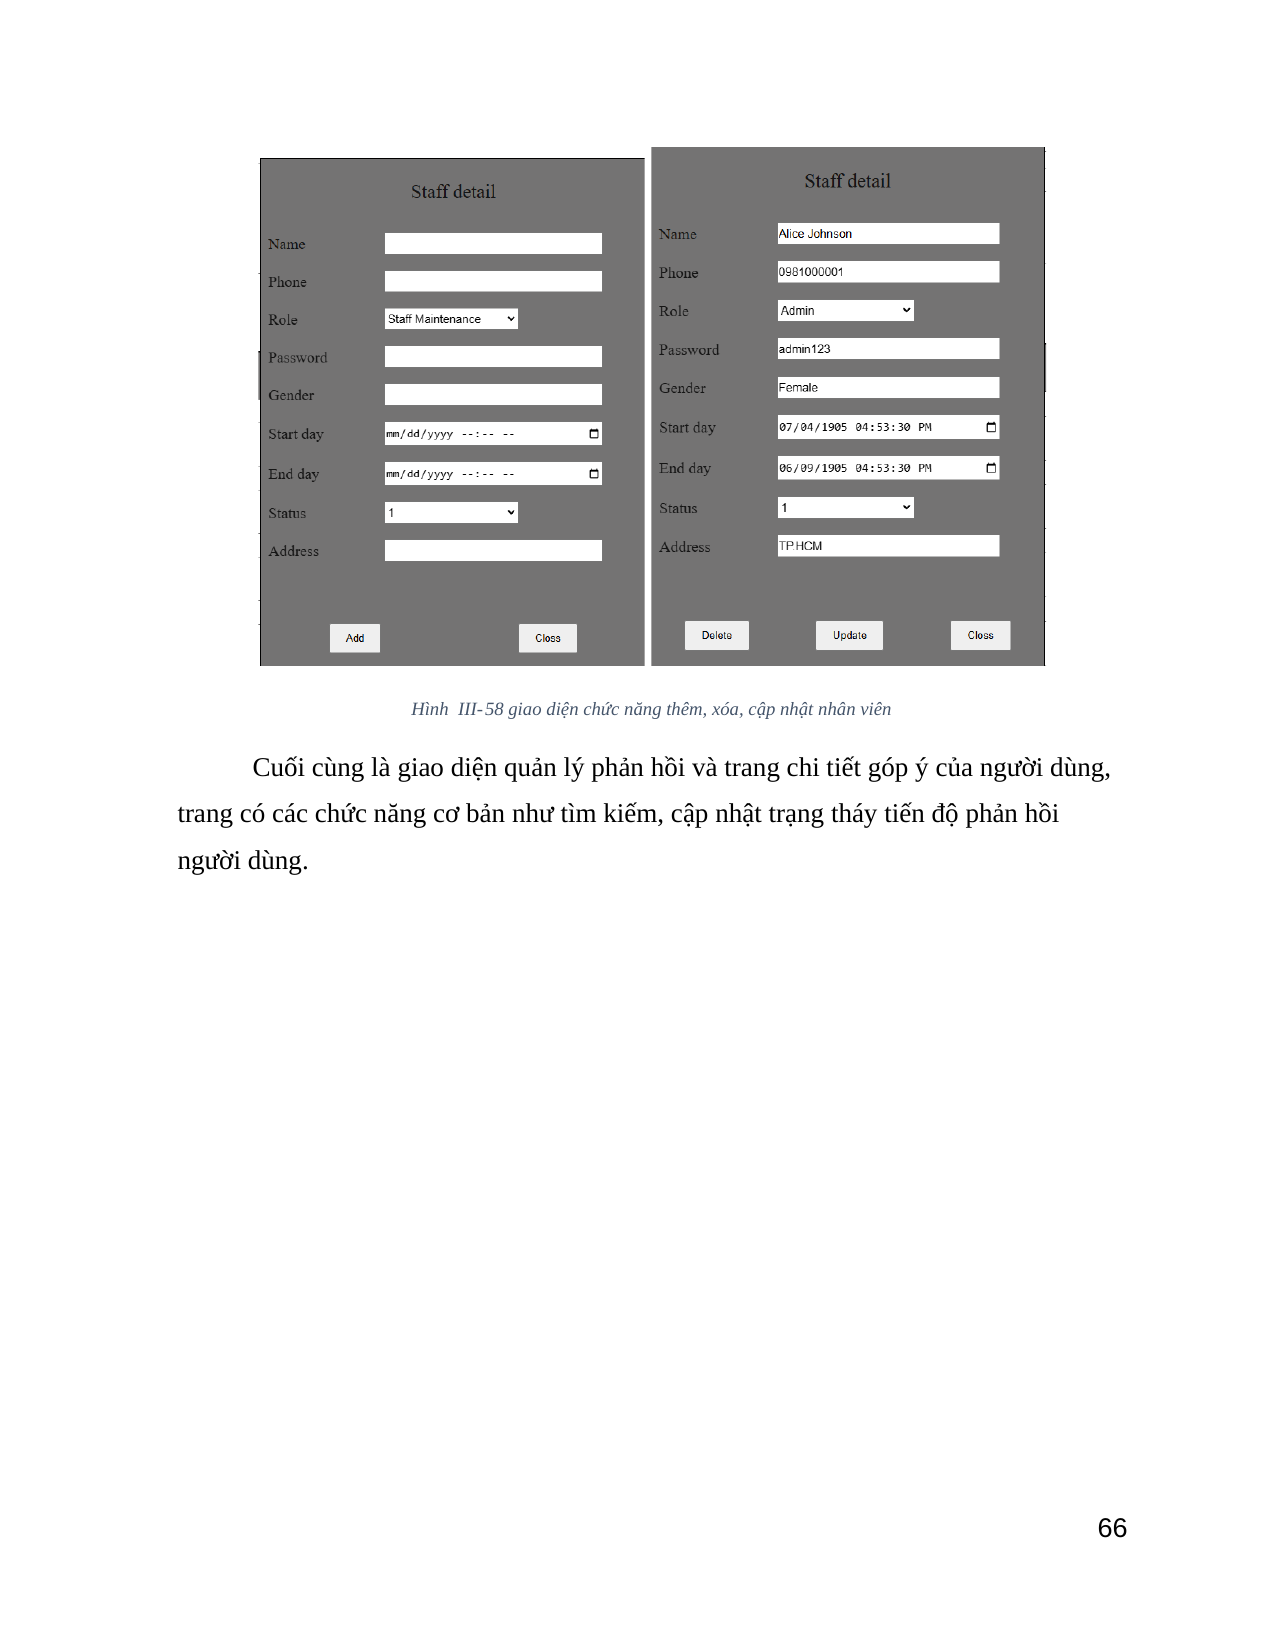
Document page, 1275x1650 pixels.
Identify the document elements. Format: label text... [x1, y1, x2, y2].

text Cuối cùng là giao diện quản lý phản hồi và trang chi tiết góp ý của người dùng, trang có các chức năng cơ bản như tìm kiếm, cập nhật trạng tháy tiến độ phản hồi người dùng. [177, 751, 1127, 875]
picture [651, 147, 1047, 666]
picture [258, 153, 645, 666]
